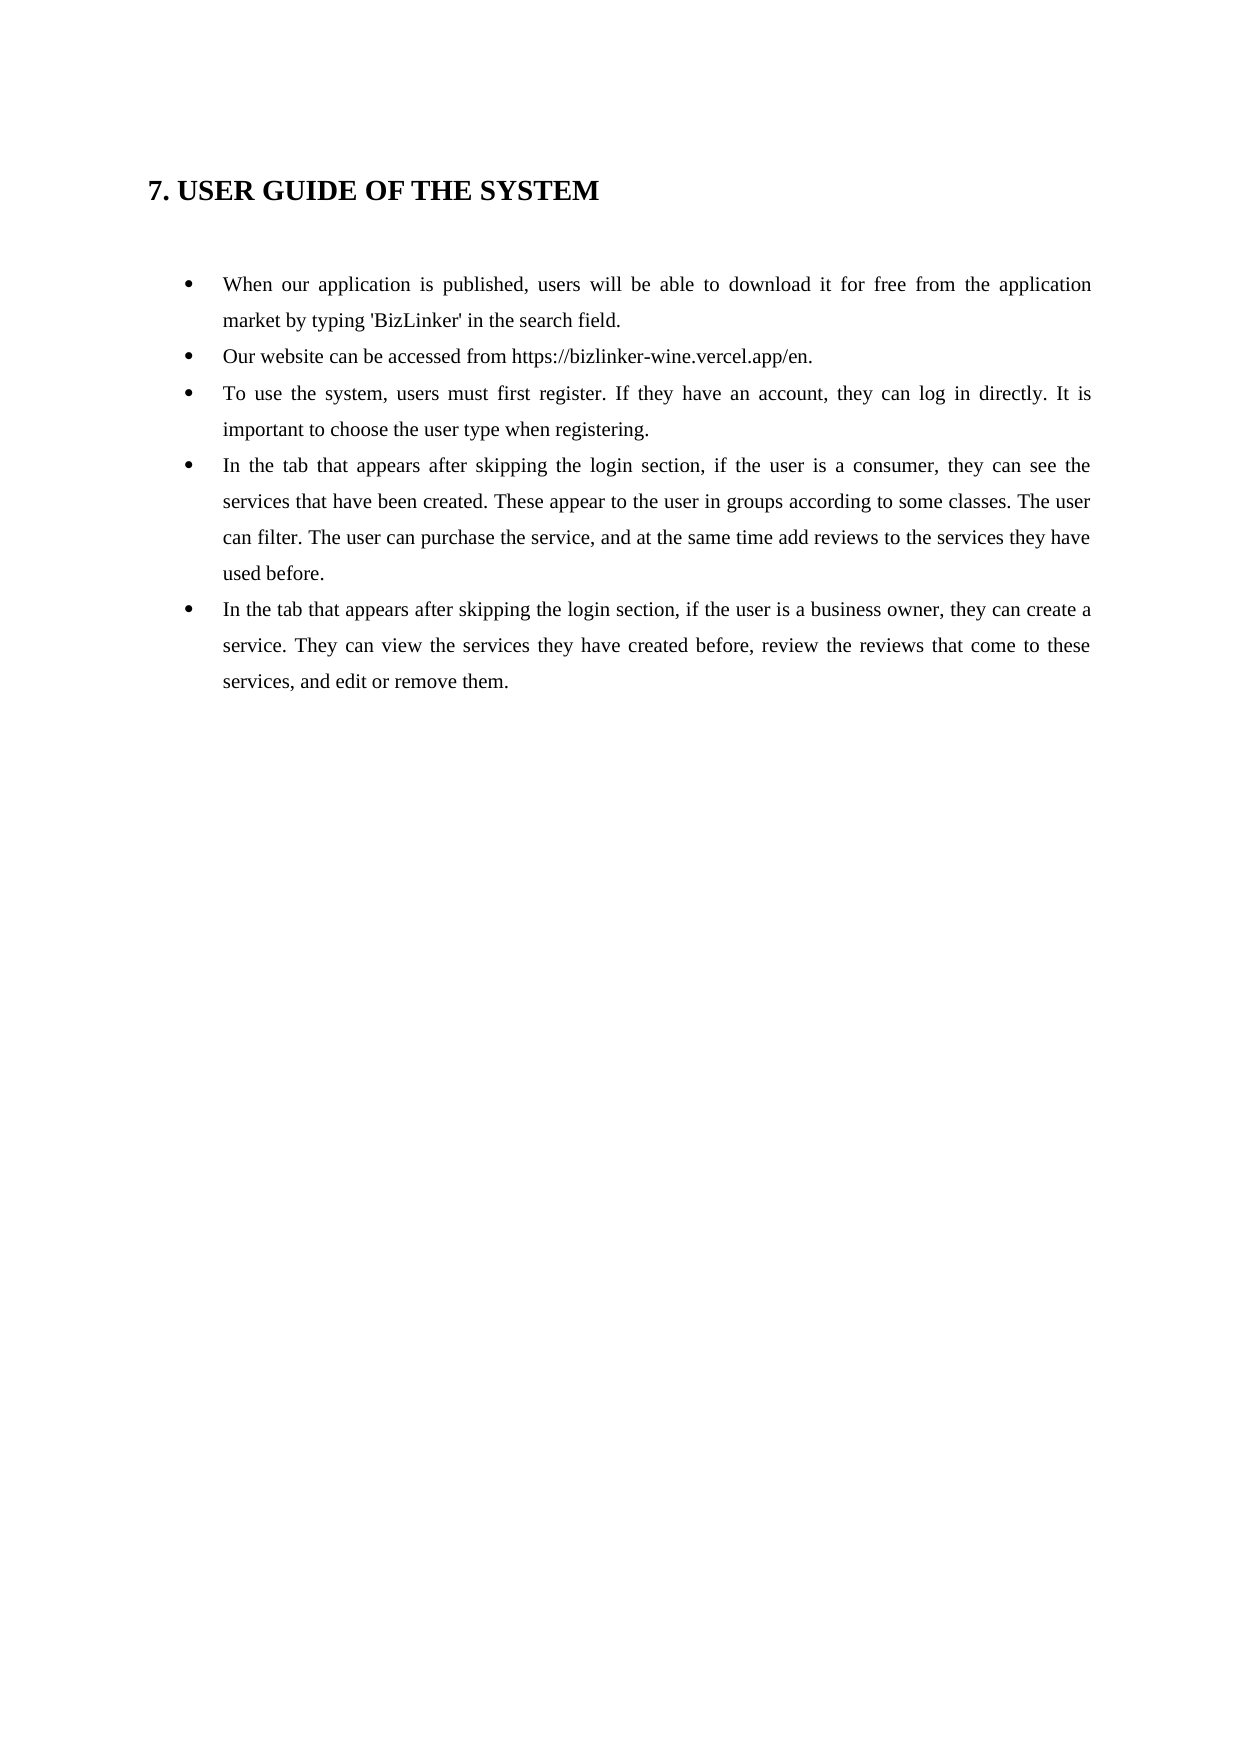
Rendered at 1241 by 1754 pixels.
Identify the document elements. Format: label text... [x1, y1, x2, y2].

list In the tab that appears after skipping the login section, if the user is a consumer, they can see the services that have been created. These appear to the user in groups according to some classes. The user can filter. The user can purchase the service, and at the same time add reviews to the services they have used before. [185, 452, 1093, 585]
list When our application is published, users will be able to download it for free from the application market by typing 'BizLinker' in the search field. [185, 272, 1093, 332]
list In the tab that appears after skipping the login section, if the user is a business owner, they can create a service. They can view the services they have created before, review the reviews that come to these services, and edit or remove them. [185, 597, 1093, 693]
list To use the system, users must first register. If they have an account, they can log in directly. It is important to choose the user type when registering. [185, 380, 1093, 441]
list Our website can be accessed from https://bizlinker-wine.vercel.app/en. [185, 344, 1093, 368]
subtitle 7. USER GUIDE OF THE SYSTEM [148, 173, 1093, 206]
